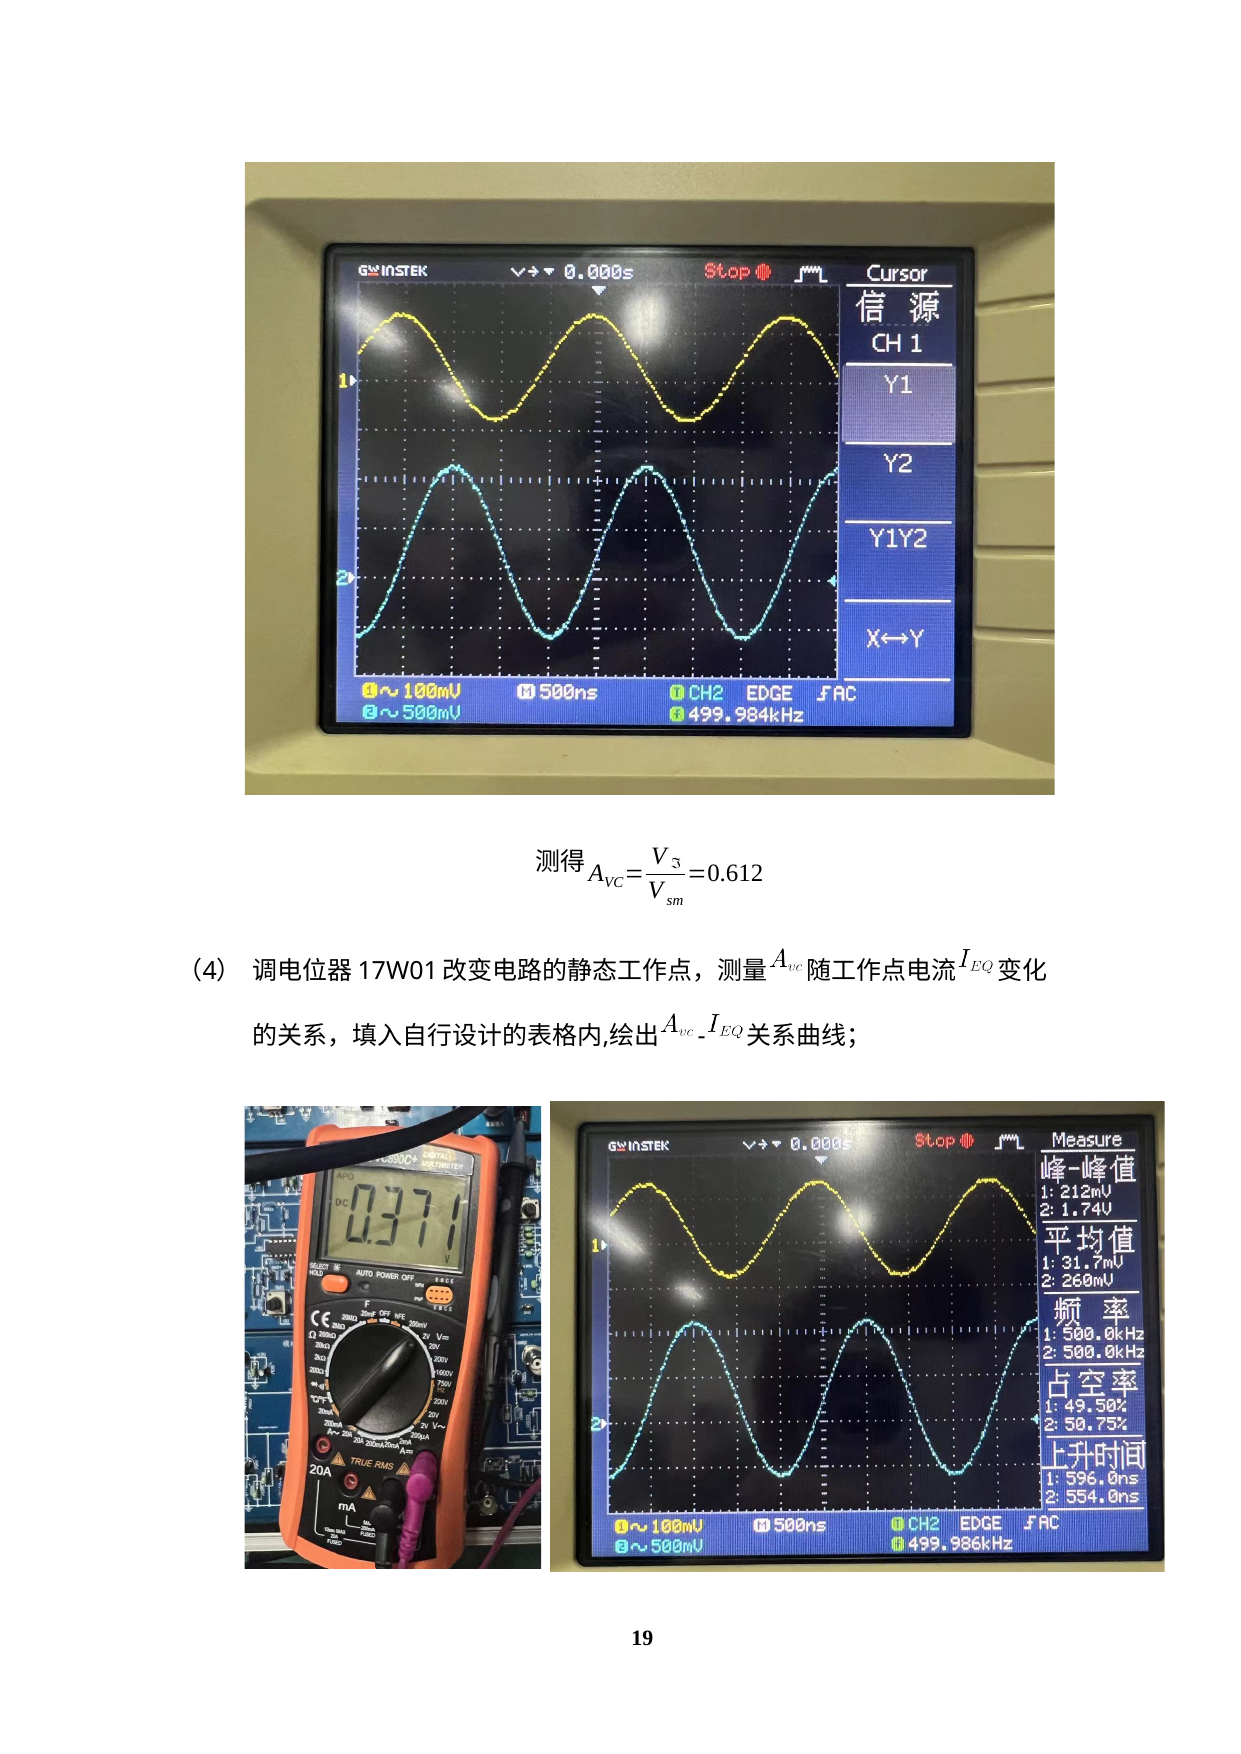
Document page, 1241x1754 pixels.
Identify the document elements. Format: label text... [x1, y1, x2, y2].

picture [550, 1101, 1165, 1572]
list 调电位器17W01改变电路的静态工作点，测量随工作点电流变化 [177, 942, 1122, 1007]
picture [244, 162, 1055, 795]
text 测得 [177, 826, 1122, 924]
picture [244, 1106, 542, 1569]
list 的关系，填入自行设计的表格内,绘出-关系曲线； [252, 1007, 1122, 1072]
